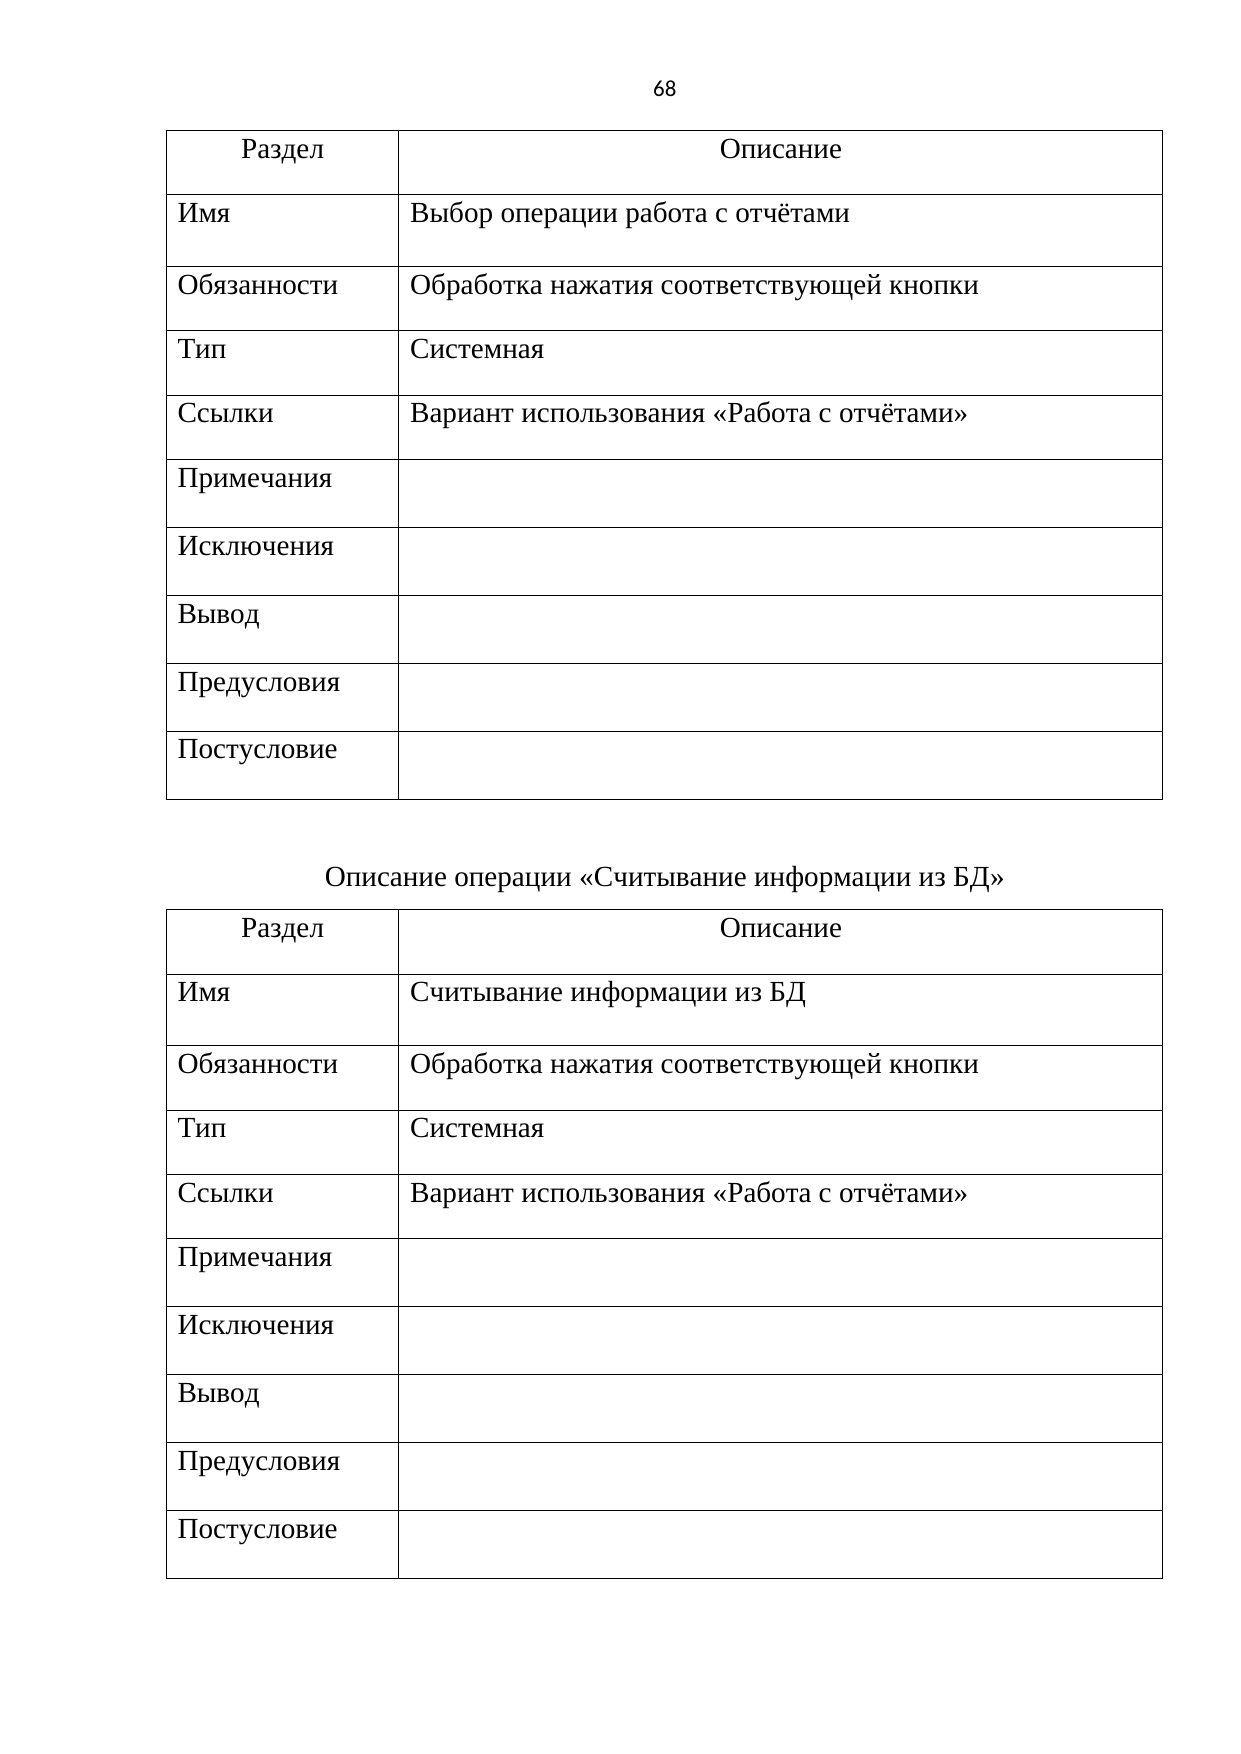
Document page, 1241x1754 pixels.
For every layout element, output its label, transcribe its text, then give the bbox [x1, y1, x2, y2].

table_cell Обязанности [167, 267, 398, 330]
table_cell Постусловие [167, 1511, 398, 1578]
table_cell Предусловия [167, 1443, 398, 1510]
table_cell Вывод [167, 1375, 398, 1442]
table_cell Имя [167, 195, 398, 266]
table_cell Считывание информации из БД [399, 975, 1162, 1045]
table_cell Тип [167, 331, 398, 394]
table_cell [399, 1175, 1162, 1238]
table_cell Исключения [167, 1307, 398, 1374]
table_cell Исключения [167, 528, 398, 595]
table_cell Постусловие [167, 732, 398, 798]
table_cell [399, 528, 1162, 595]
table_cell Обработка нажатия соответствующей кнопки [399, 1046, 1162, 1109]
table_cell Системная [399, 331, 1162, 394]
table_cell [399, 1511, 1162, 1578]
table_cell Предусловия [167, 664, 398, 731]
table_cell [399, 1375, 1162, 1442]
table_cell Тип [167, 1111, 398, 1174]
table_cell Обязанности [167, 1046, 398, 1109]
table_cell Выбор операции работа с отчётами [399, 195, 1162, 266]
text Описание операции «Считывание информации из БД» [177, 859, 1152, 892]
table_cell Обработка нажатия соответствующей кнопки [399, 267, 1162, 330]
table_cell Примечания [167, 460, 398, 527]
table_cell Примечания [167, 1239, 398, 1306]
table_cell [399, 664, 1162, 731]
table_header Раздел [167, 910, 398, 973]
table_header Описание [399, 910, 1162, 973]
table_cell Ссылки [167, 396, 398, 459]
table_cell [399, 1307, 1162, 1374]
table_cell [399, 732, 1162, 798]
table_cell Вариант использования «Работа с отчётами» [399, 396, 1162, 459]
table_header Раздел [167, 131, 398, 194]
table_cell [399, 596, 1162, 663]
table_cell [399, 460, 1162, 527]
table_cell Имя [167, 975, 398, 1045]
table_header Описание [399, 131, 1162, 194]
table_cell [399, 1239, 1162, 1306]
table_cell Вывод [167, 596, 398, 663]
table_cell [399, 1443, 1162, 1510]
table_cell Системная [399, 1111, 1162, 1174]
table_cell Ссылки [167, 1175, 398, 1238]
